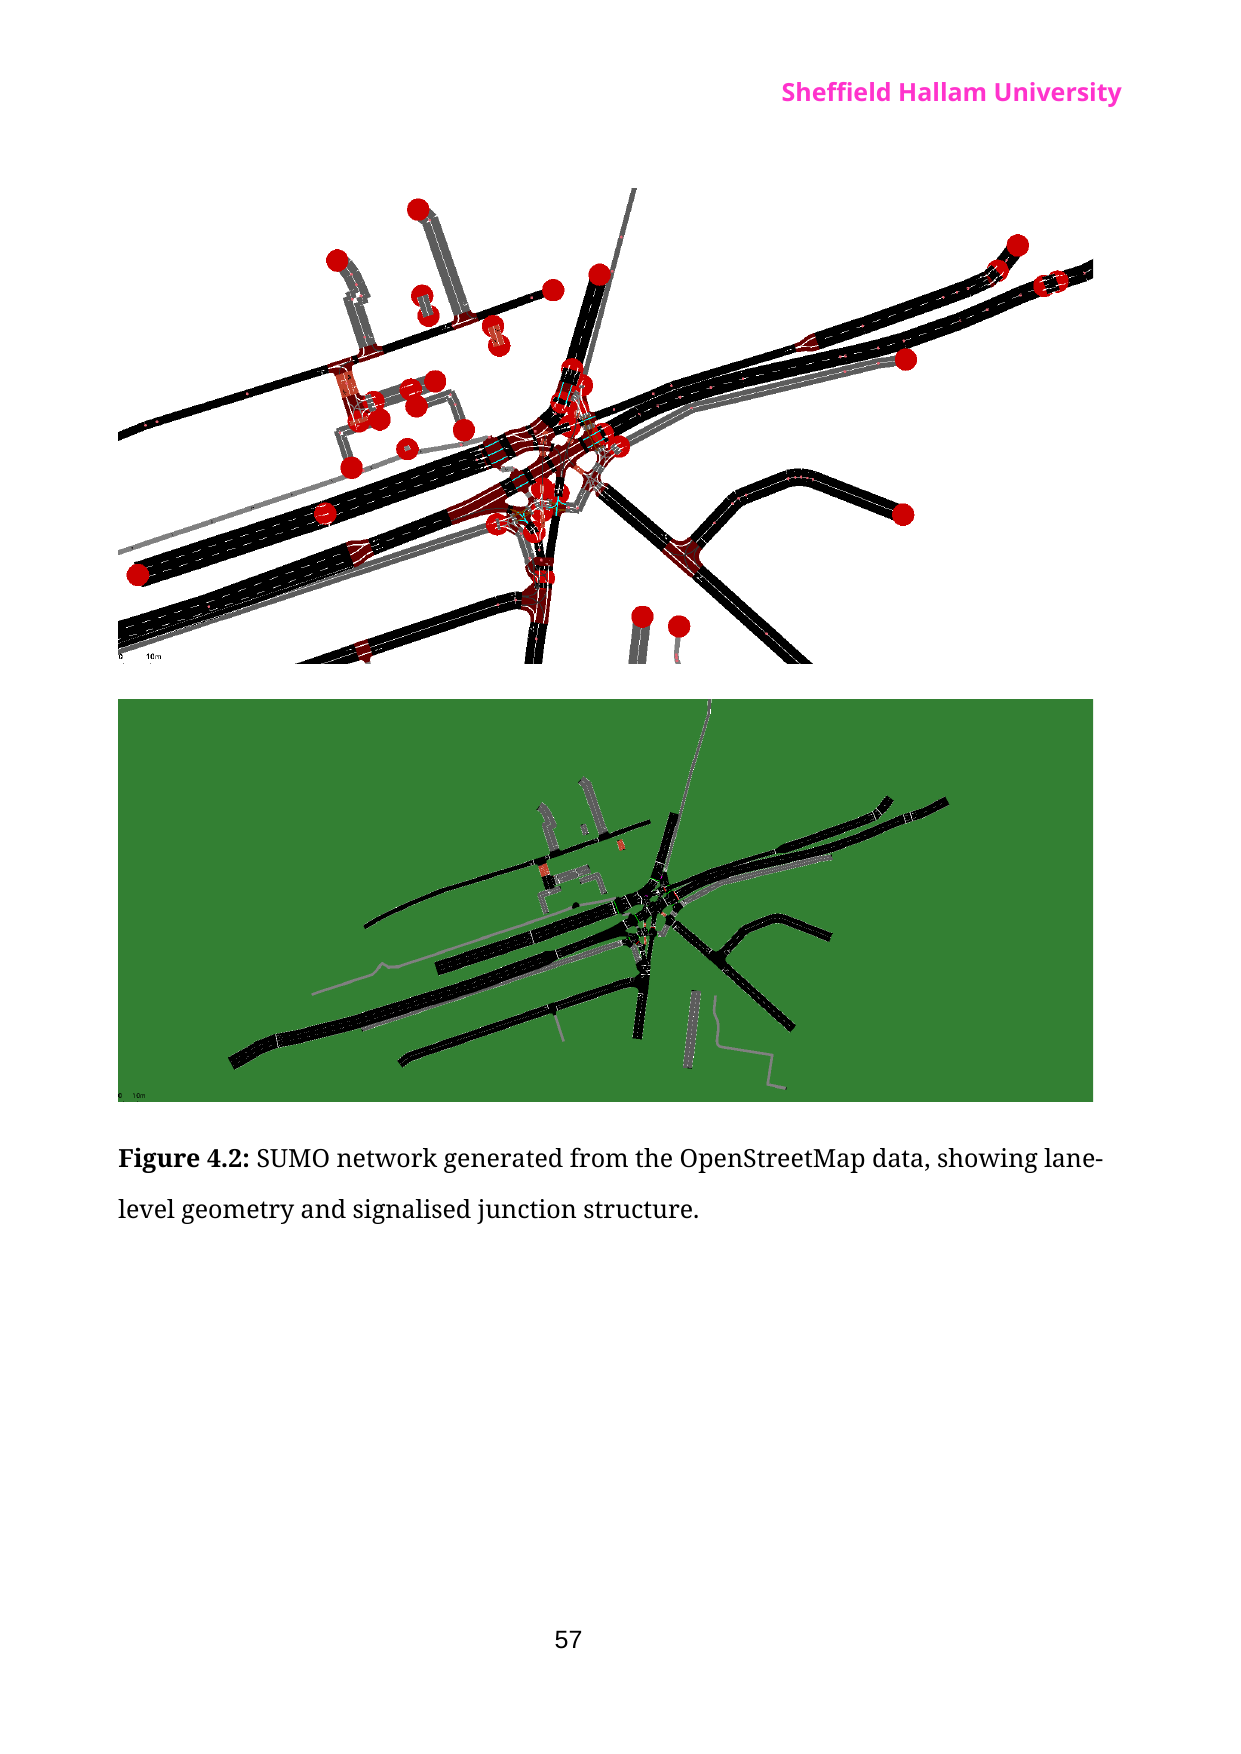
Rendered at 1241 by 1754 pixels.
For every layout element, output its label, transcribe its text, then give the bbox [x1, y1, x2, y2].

picture [118, 699, 1094, 1102]
picture [118, 188, 1094, 664]
text Figure 4.2: SUMO network generated from the OpenStreetMap data, showing lane-level geometry and signalised junction structure. [118, 1141, 1122, 1226]
